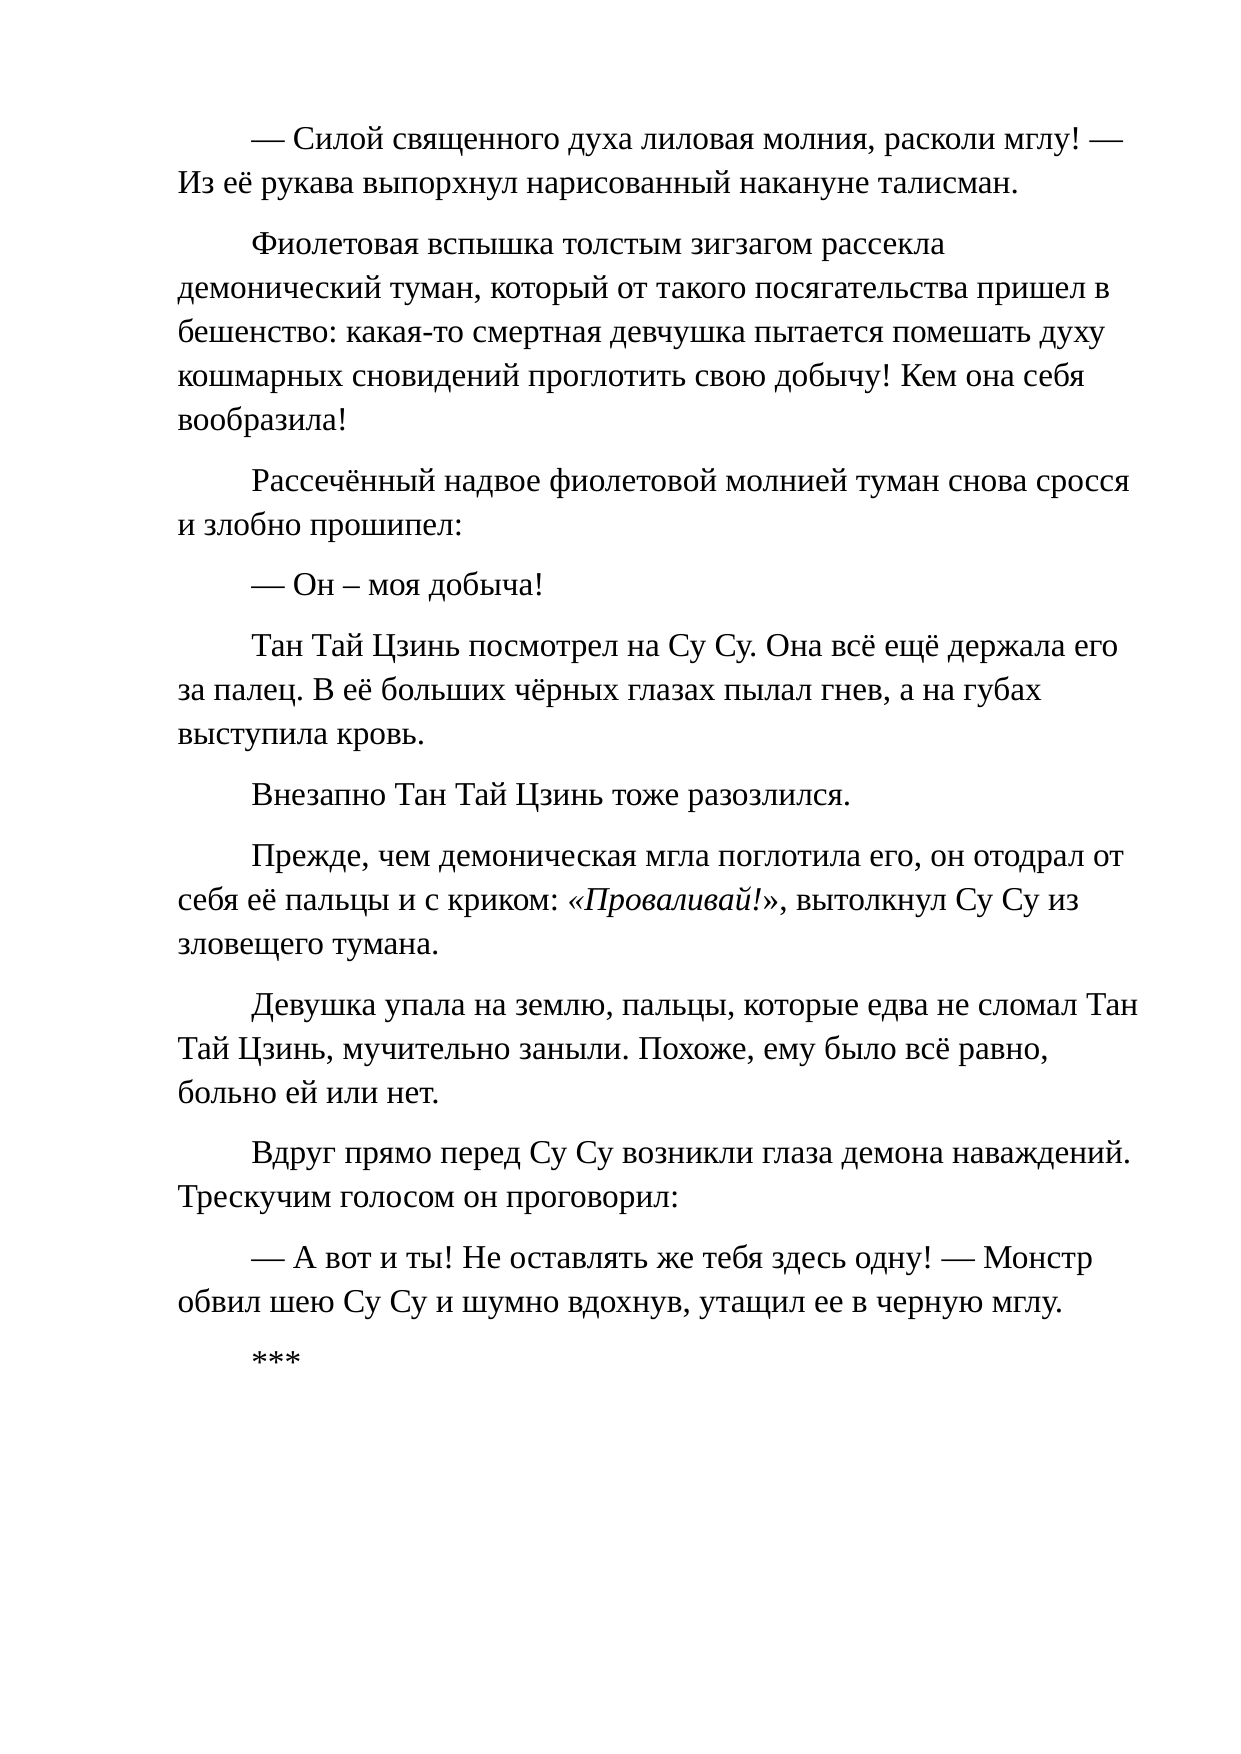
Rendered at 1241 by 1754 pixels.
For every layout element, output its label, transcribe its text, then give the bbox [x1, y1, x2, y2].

text Вдруг прямо перед Су Су возникли глаза демона наваждений. Трескучим голосом он проговорил: [177, 1133, 1152, 1215]
text Девушка упала на землю, пальцы, которые едва не сломал Тан Тай Цзинь, мучительно заныли. Похоже, ему было всё равно, больно ей или нет. [177, 984, 1152, 1110]
text Внезапно Тан Тай Цзинь тоже разозлился. [177, 774, 1152, 813]
text Прежде, чем демоническая мгла поглотила его, он отодрал от себя её пальцы и с криком: «Проваливай!», вытолкнул Су Су из зловещего тумана. [177, 835, 1152, 961]
text — Он – моя добыча! [177, 565, 1152, 603]
text — Силой священного духа лиловая молния, расколи мглу! — Из её рукава выпорхнул нарисованный накануне талисман. [177, 118, 1152, 201]
text — А вот и ты! Не оставлять же тебя здесь одну! — Монстр обвил шею Су Су и шумно вдохнув, утащил ее в черную мглу. [177, 1237, 1152, 1320]
text Рассечённый надвое фиолетовой молнией туман снова сросся и злобно прошипел: [177, 460, 1152, 542]
text Фиолетовая вспышка толстым зигзагом рассекла демонический туман, который от такого посягательства пришел в бешенство: какая-то смертная девчушка пытается помешать духу кошмарных сновидений проглотить свою добычу! Кем она себя вообразила! [177, 223, 1152, 437]
text *** [177, 1342, 1152, 1381]
text Тан Тай Цзинь посмотрел на Су Су. Она всё ещё держала его за палец. В её больших чёрных глазах пылал гнев, а на губах выступила кровь. [177, 625, 1152, 752]
